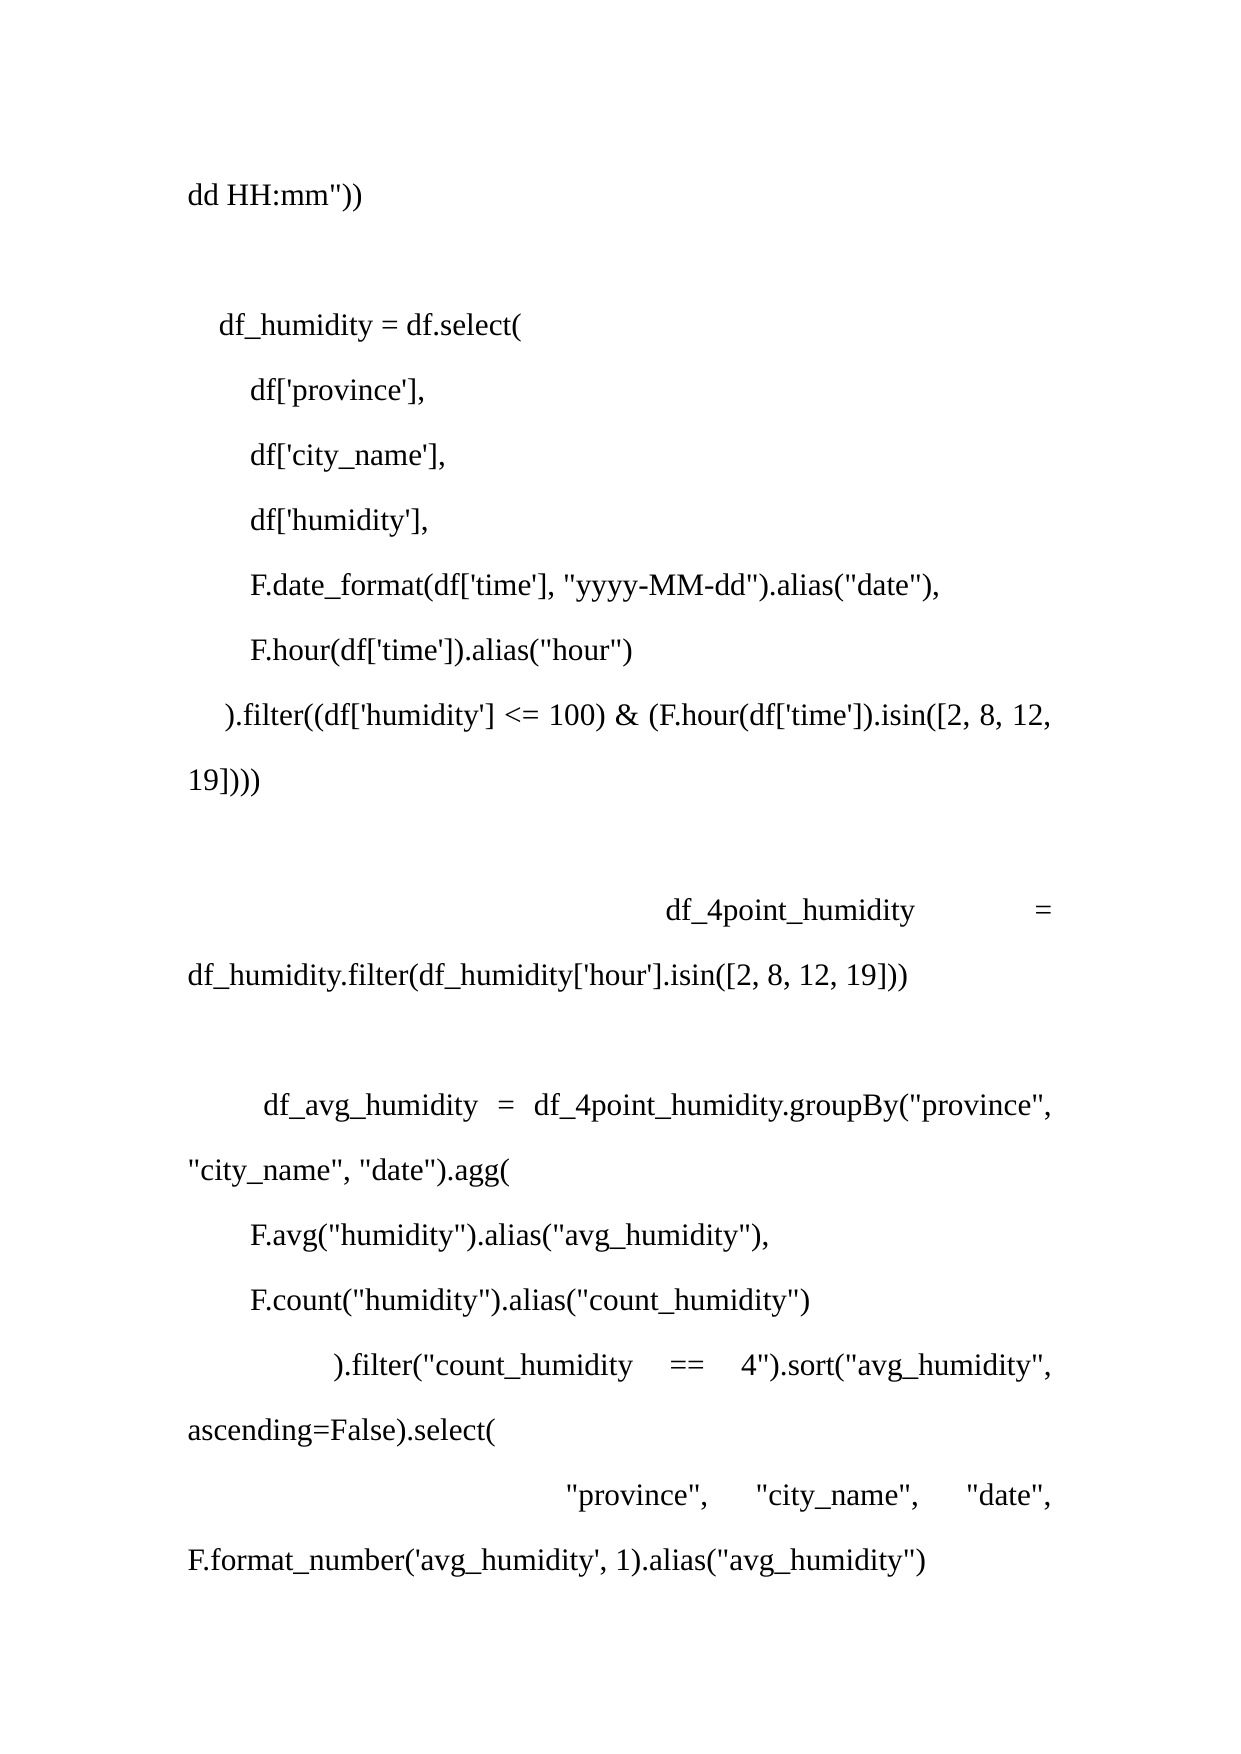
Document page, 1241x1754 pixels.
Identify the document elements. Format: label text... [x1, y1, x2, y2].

text df_humidity = df.select( [187, 292, 1053, 357]
text F.hour(df['time']).alias("hour") [187, 617, 1053, 682]
text ).filter("count_humidity == 4").sort("avg_humidity", ascending=False).select( [187, 1332, 1053, 1462]
text F.avg("humidity").alias("avg_humidity"), [187, 1202, 1053, 1267]
text df_4point_humidity = df_humidity.filter(df_humidity['hour'].isin([2, 8, 12, 19])) [187, 877, 1053, 1007]
text df['city_name'], [187, 422, 1053, 487]
text df_avg_humidity = df_4point_humidity.groupBy("province", "city_name", "date").agg( [187, 1072, 1053, 1202]
text df['province'], [187, 357, 1053, 422]
text ).filter((df['humidity'] <= 100) & (F.hour(df['time']).isin([2, 8, 12, 19]))) [187, 682, 1053, 812]
text df['humidity'], [187, 487, 1053, 552]
text F.count("humidity").alias("count_humidity") [187, 1267, 1053, 1332]
text F.date_format(df['time'], "yyyy-MM-dd").alias("date"), [187, 552, 1053, 617]
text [187, 162, 1053, 227]
text "province", "city_name", "date", F.format_number('avg_humidity', 1).alias("avg_humidity") [187, 1462, 1053, 1592]
